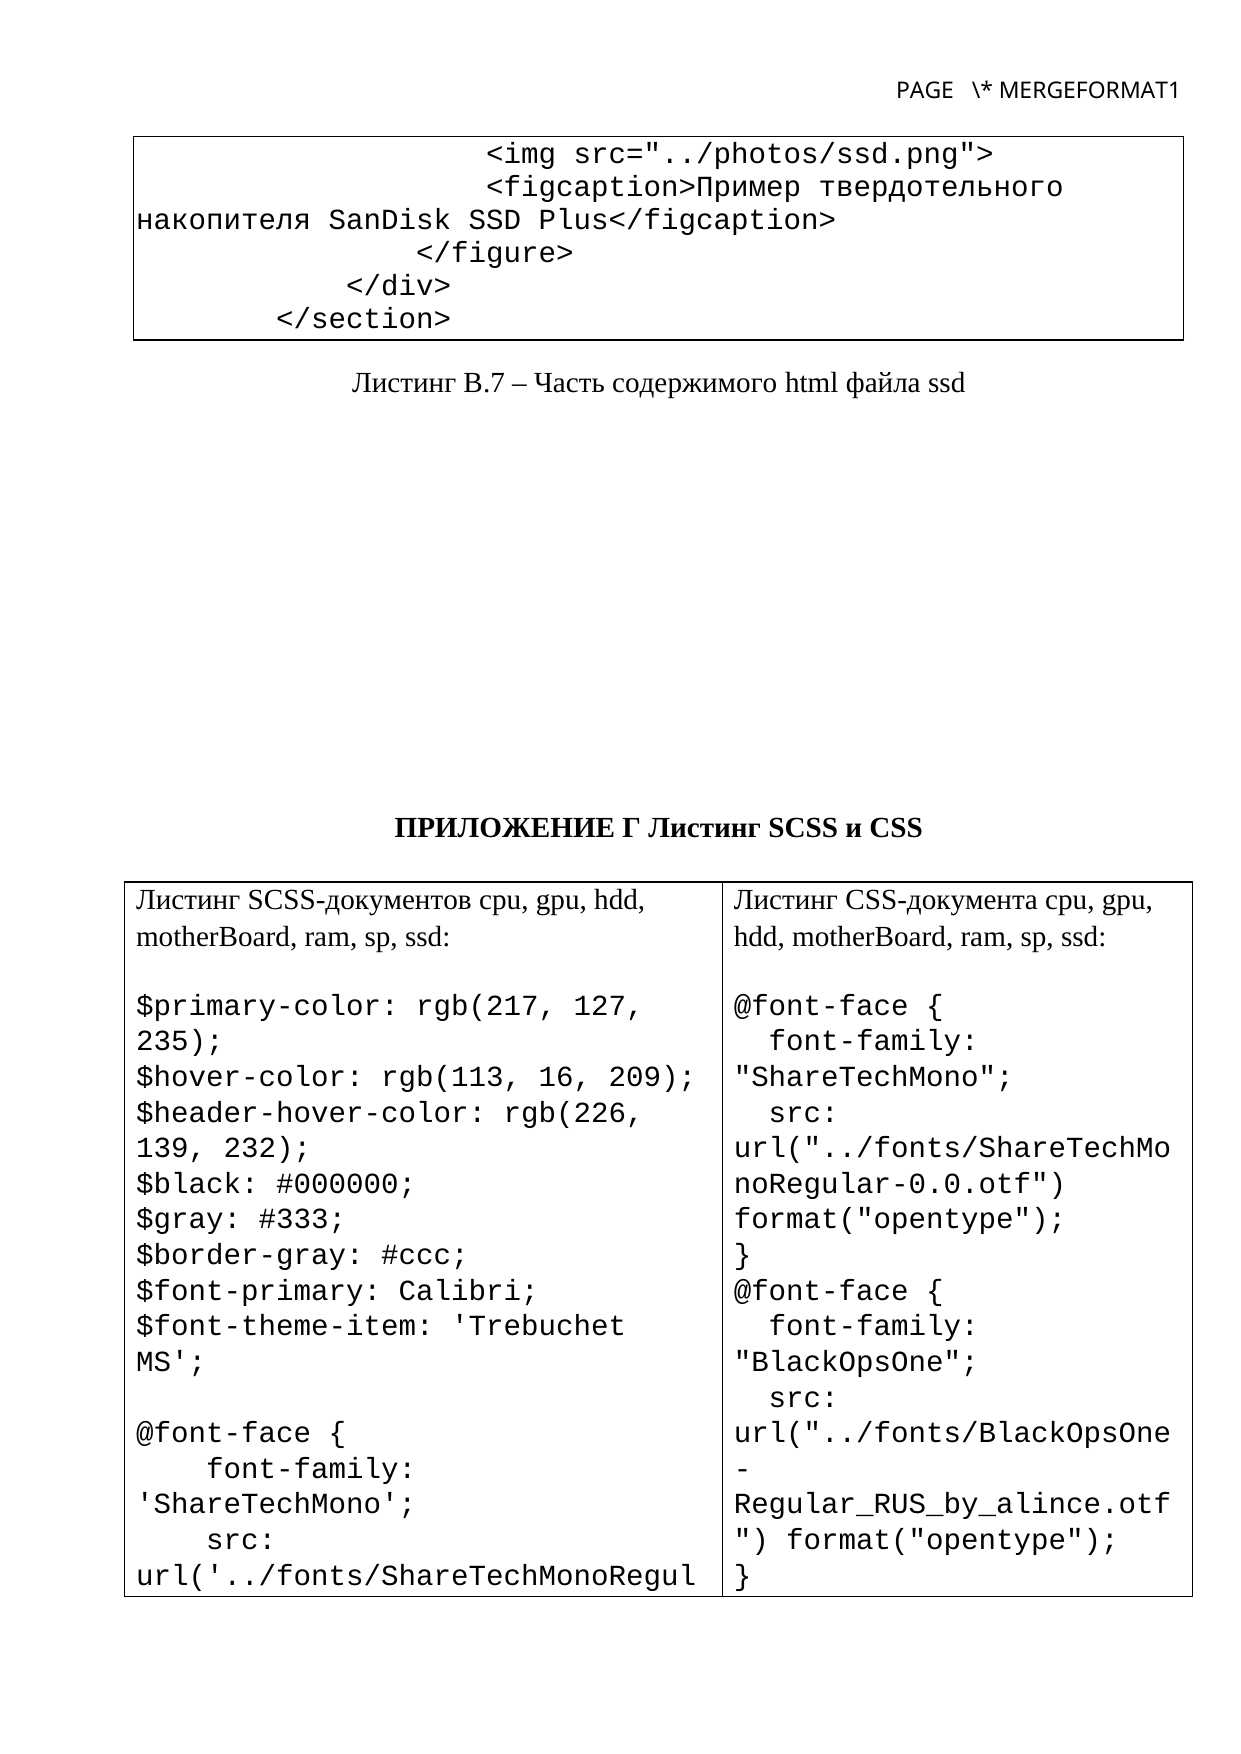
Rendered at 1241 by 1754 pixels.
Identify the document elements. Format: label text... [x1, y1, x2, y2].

text </section> [134, 301, 1183, 339]
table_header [723, 883, 1192, 1596]
text </div> [136, 271, 1181, 301]
text <img src="../photos/ssd.png"> [134, 137, 1183, 172]
text ПРИЛОЖЕНИЕ Г Листинг SCSS и CSS [136, 810, 1181, 844]
text Листинг В.7 – Часть содержимого html файла ssd [136, 366, 1181, 399]
text </figure> [136, 238, 1181, 271]
text <figcaption>Пример твердотельного накопителя SanDisk SSD Plus</figcaption> [136, 172, 1181, 238]
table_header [125, 883, 722, 1596]
